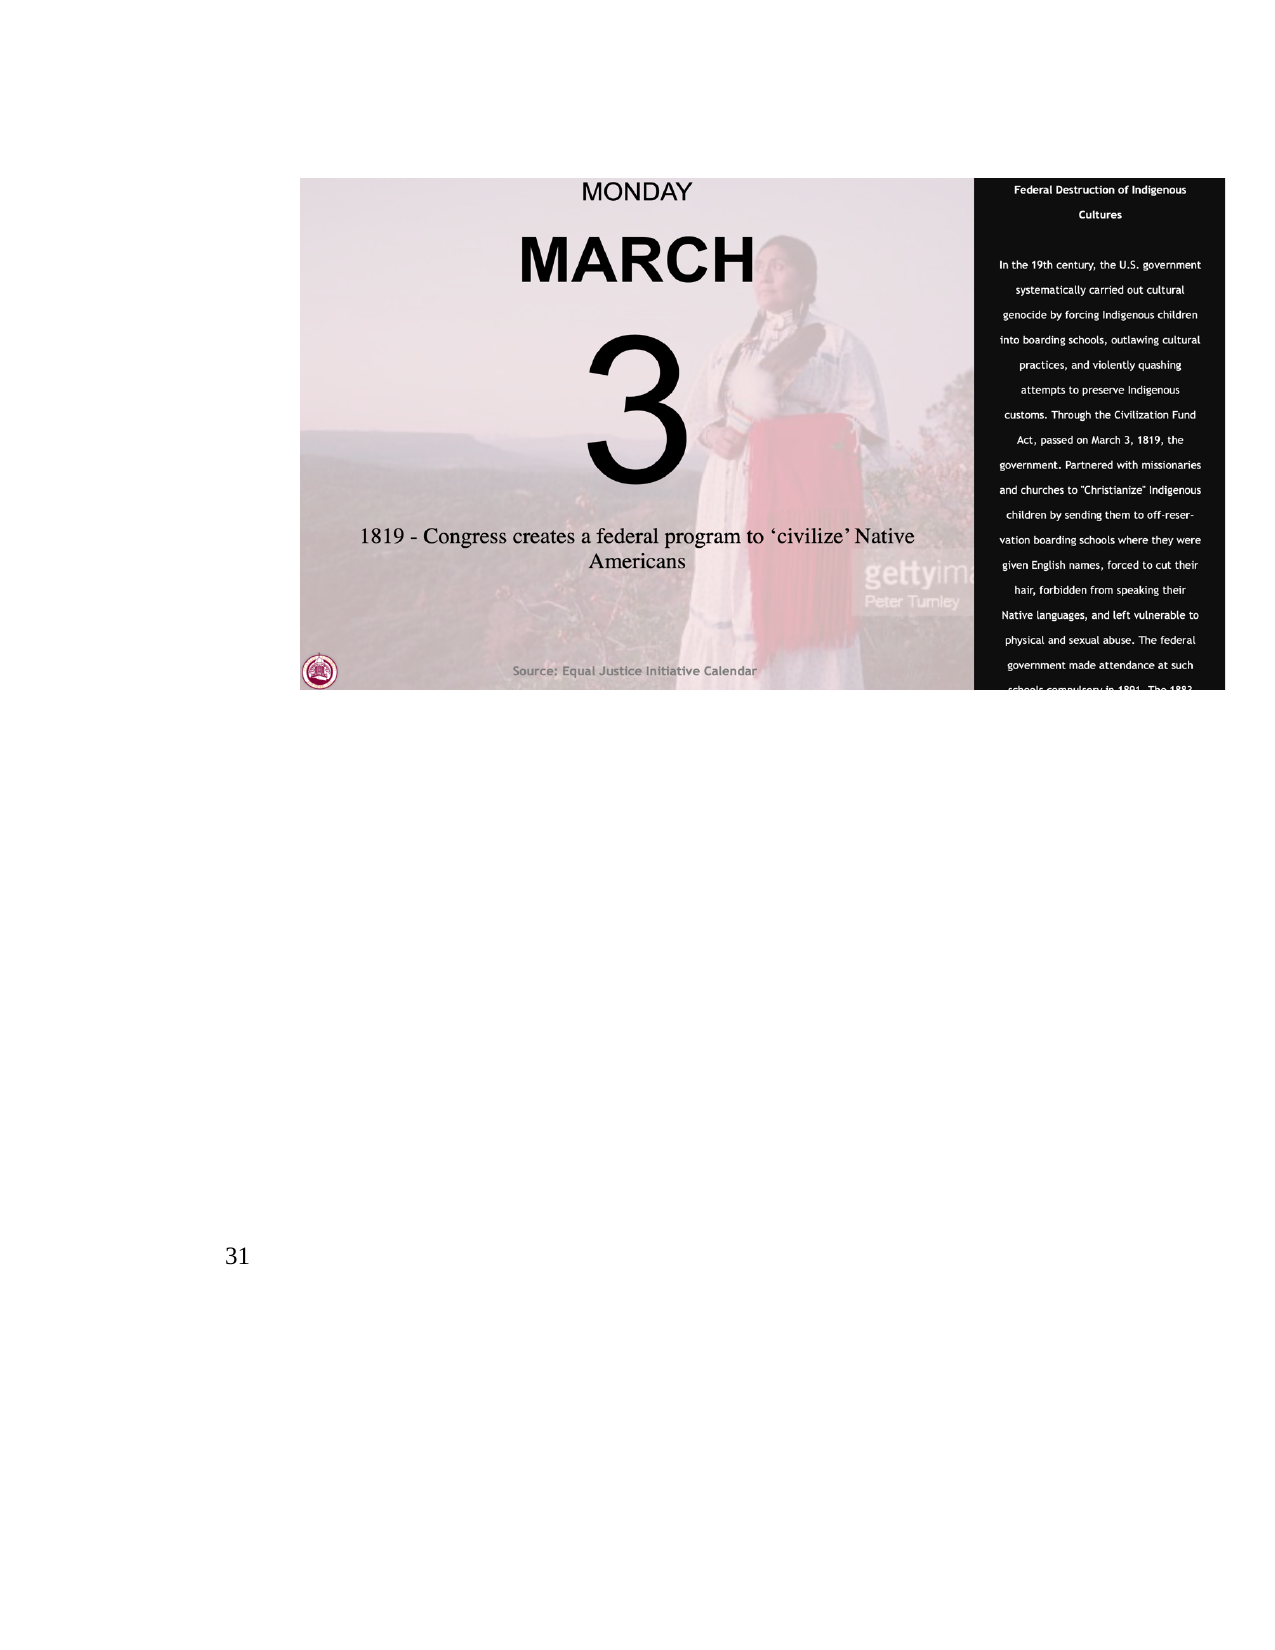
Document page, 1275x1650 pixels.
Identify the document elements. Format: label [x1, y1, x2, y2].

picture [300, 178, 1225, 690]
